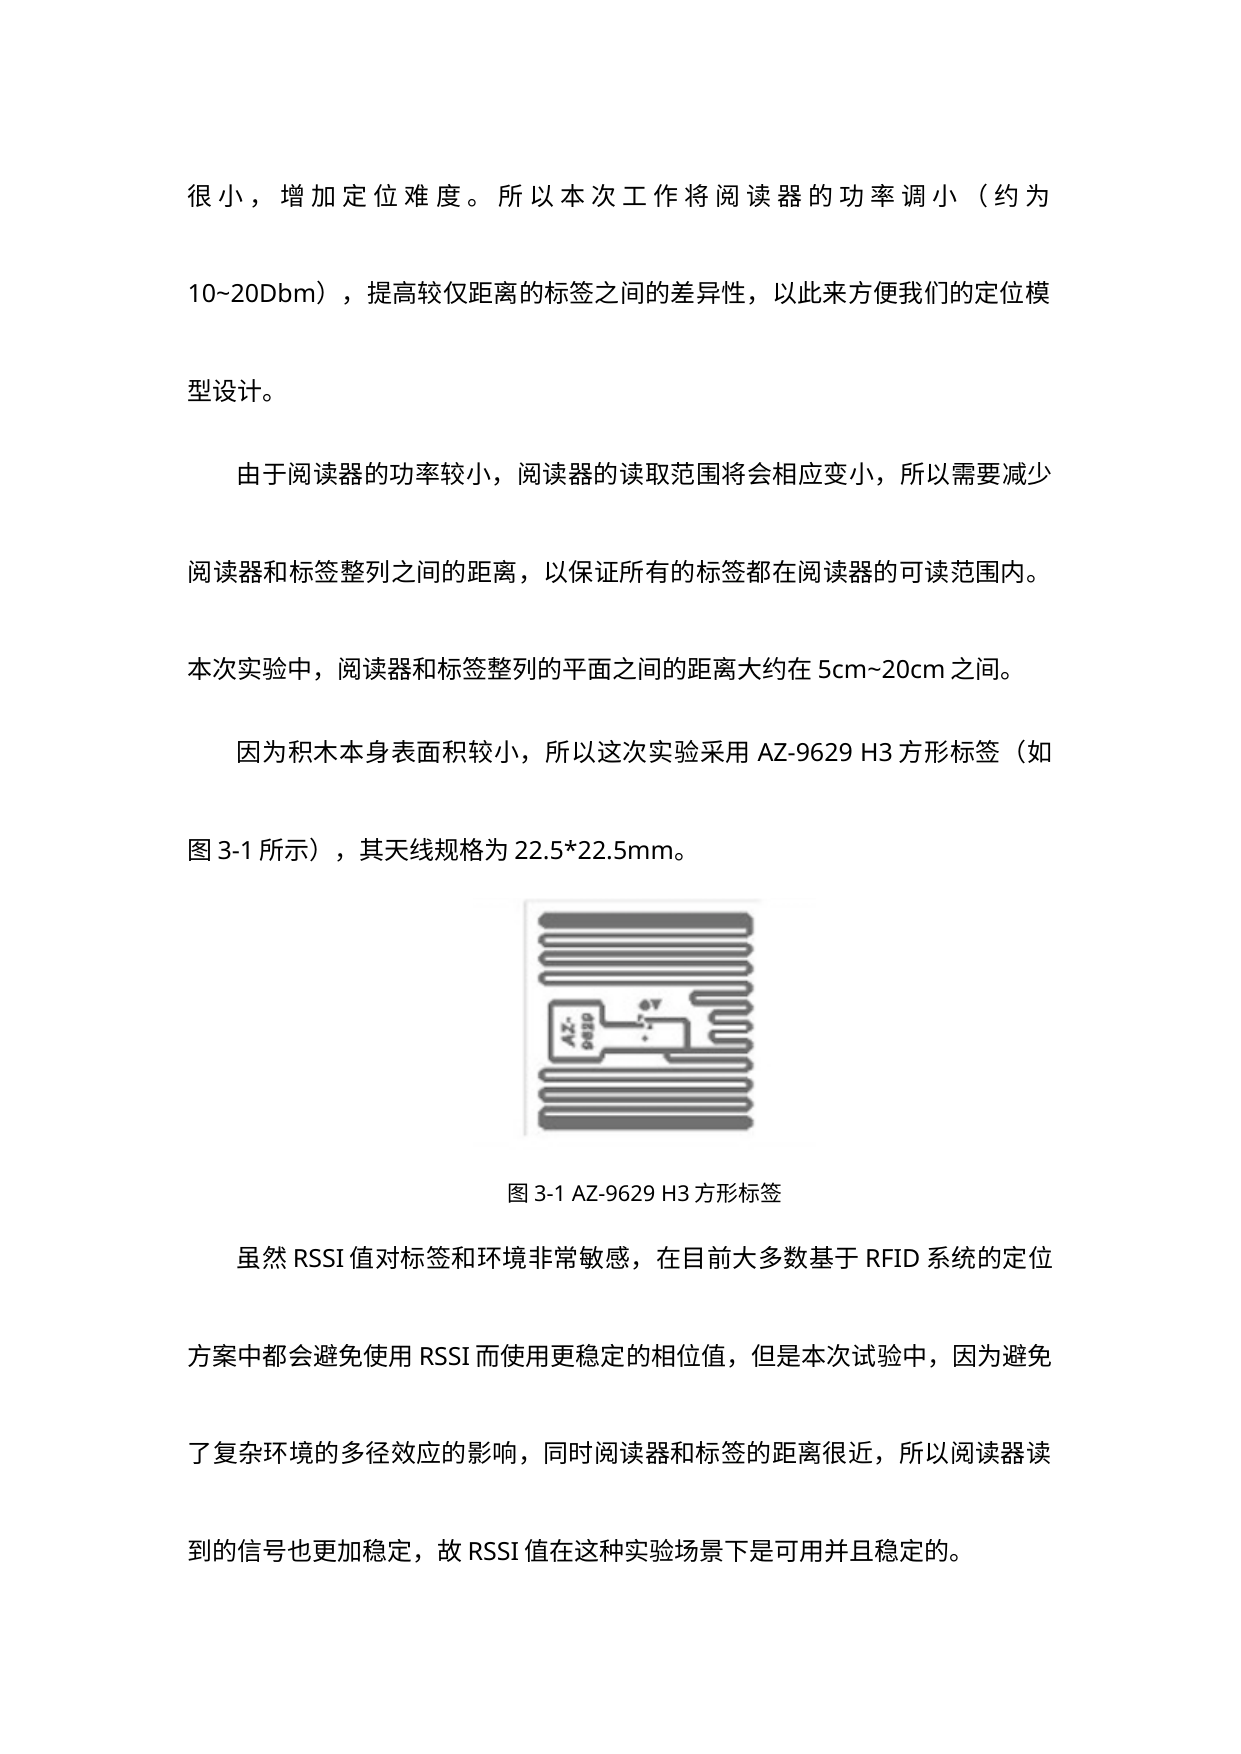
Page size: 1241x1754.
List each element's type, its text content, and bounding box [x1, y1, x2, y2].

text 由于阅读器的功率较小，阅读器的读取范围将会相应变小，所以需要减少阅读器和标签整列之间的距离，以保证所有的标签都在阅读器的可读范围内。本次实验中，阅读器和标签整列的平面之间的距离大约在5cm~20cm之间。 [187, 440, 1053, 700]
text 图3-1 AZ-9629 H3方形标签 [187, 1176, 1053, 1208]
picture [472, 898, 817, 1151]
text 虽然RSSI值对标签和环境非常敏感，在目前大多数基于RFID系统的定位方案中都会避免使用RSSI而使用更稳定的相位值，但是本次试验中，因为避免了复杂环境的多径效应的影响，同时阅读器和标签的距离很近，所以阅读器读到的信号也更加稳定，故RSSI值在这种实验场景下是可用并且稳定的。 [187, 1224, 1053, 1582]
text 因为积木本身表面积较小，所以这次实验采用AZ-9629 H3方形标签（如图3-1所示），其天线规格为22.5*22.5mm。 [187, 718, 1053, 881]
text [187, 162, 1053, 422]
